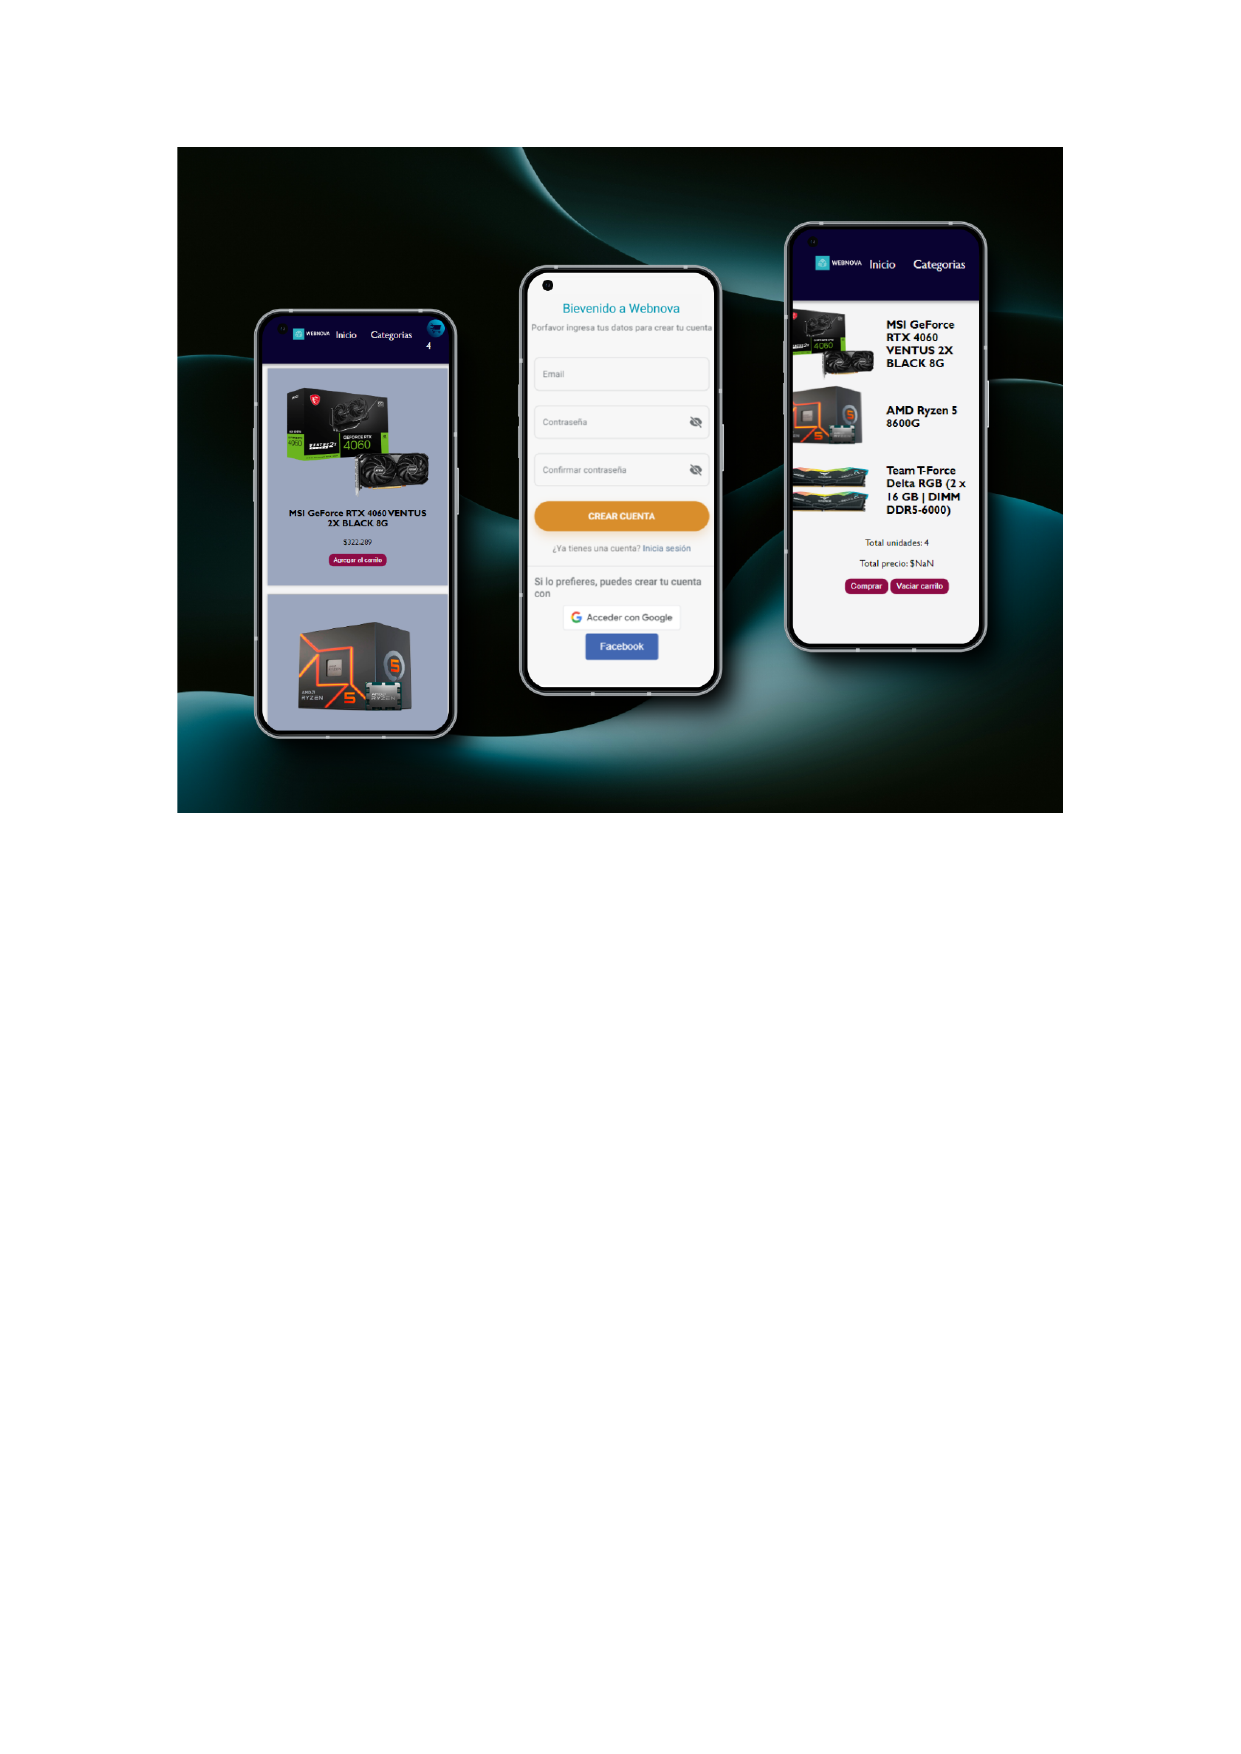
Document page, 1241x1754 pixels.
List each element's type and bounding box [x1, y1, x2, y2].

picture [177, 147, 1063, 813]
